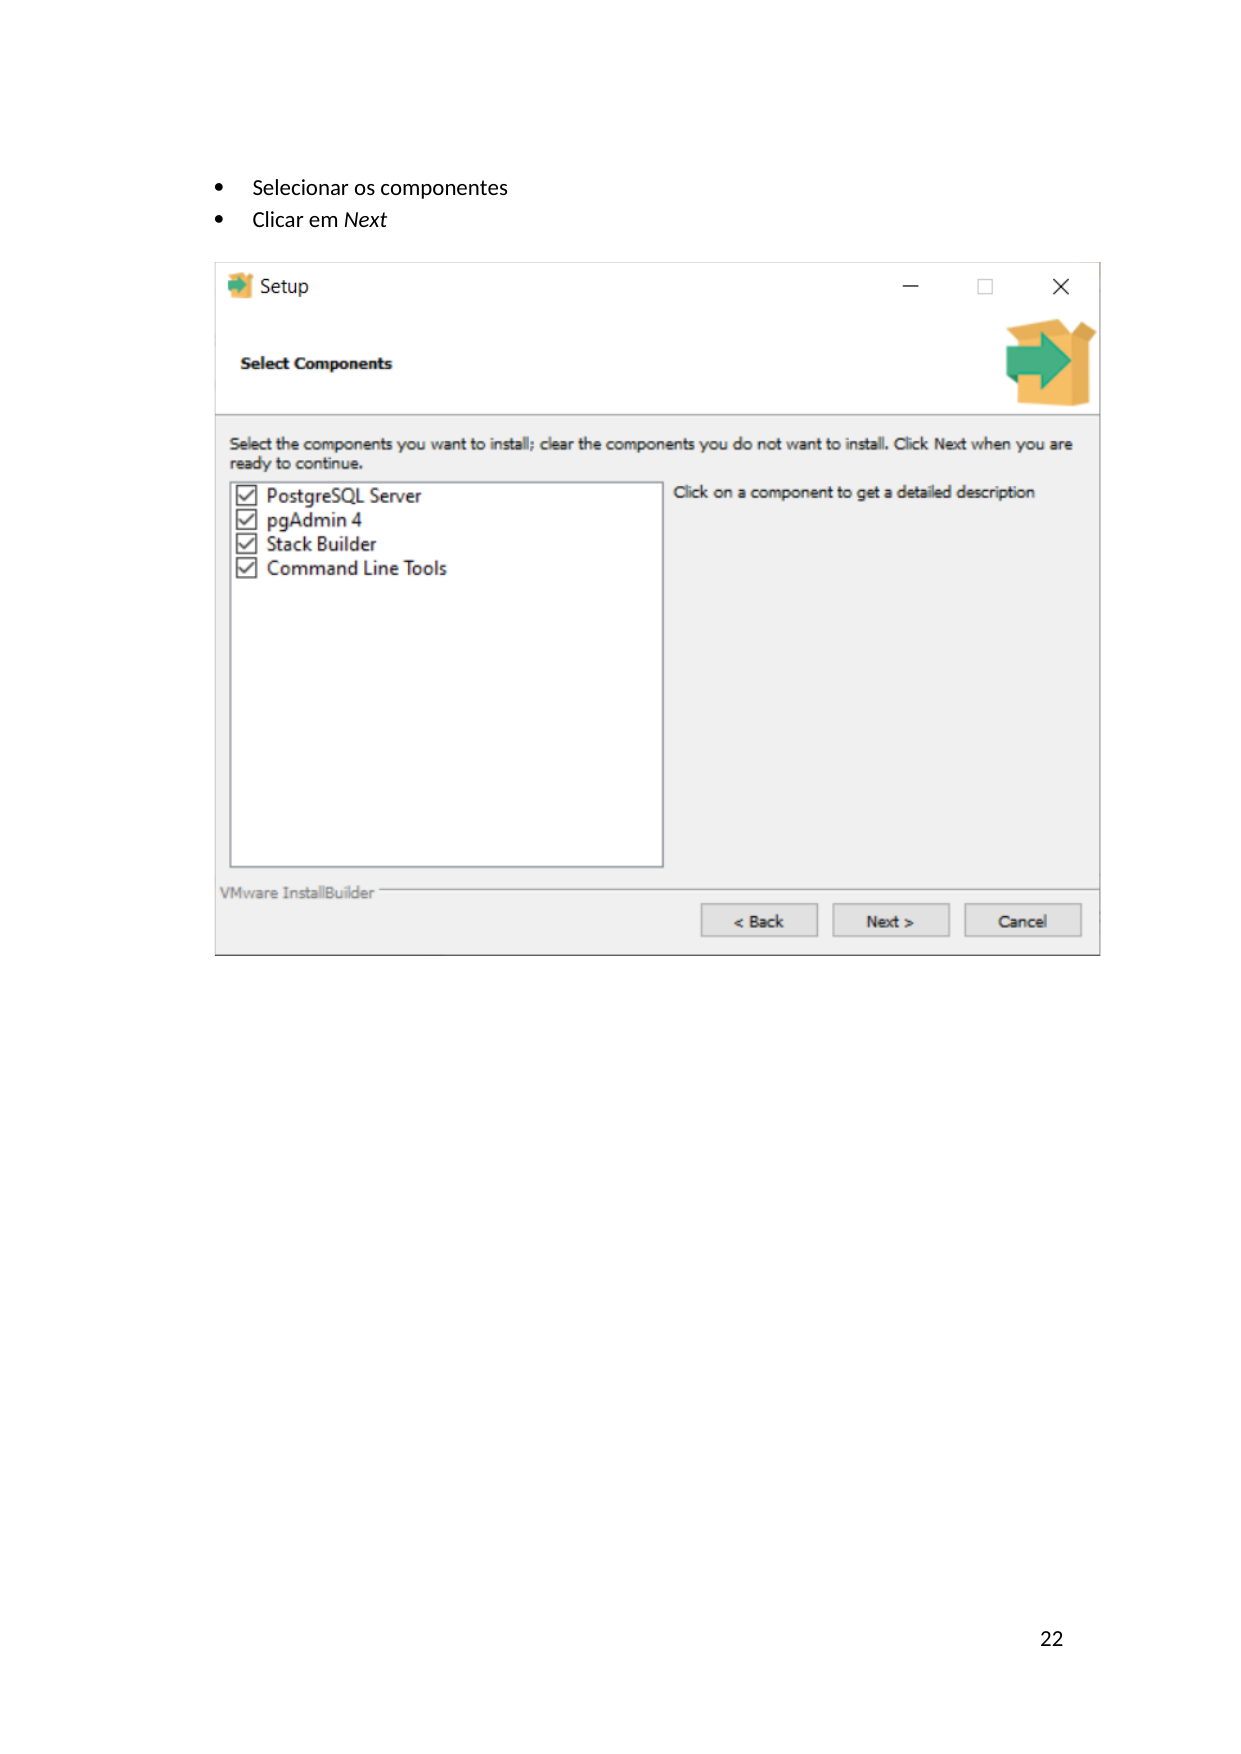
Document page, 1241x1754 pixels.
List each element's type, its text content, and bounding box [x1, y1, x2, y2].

picture [214, 262, 1101, 956]
list Clicar em Next [215, 205, 1063, 233]
list Selecionar os componentes [215, 173, 1063, 201]
